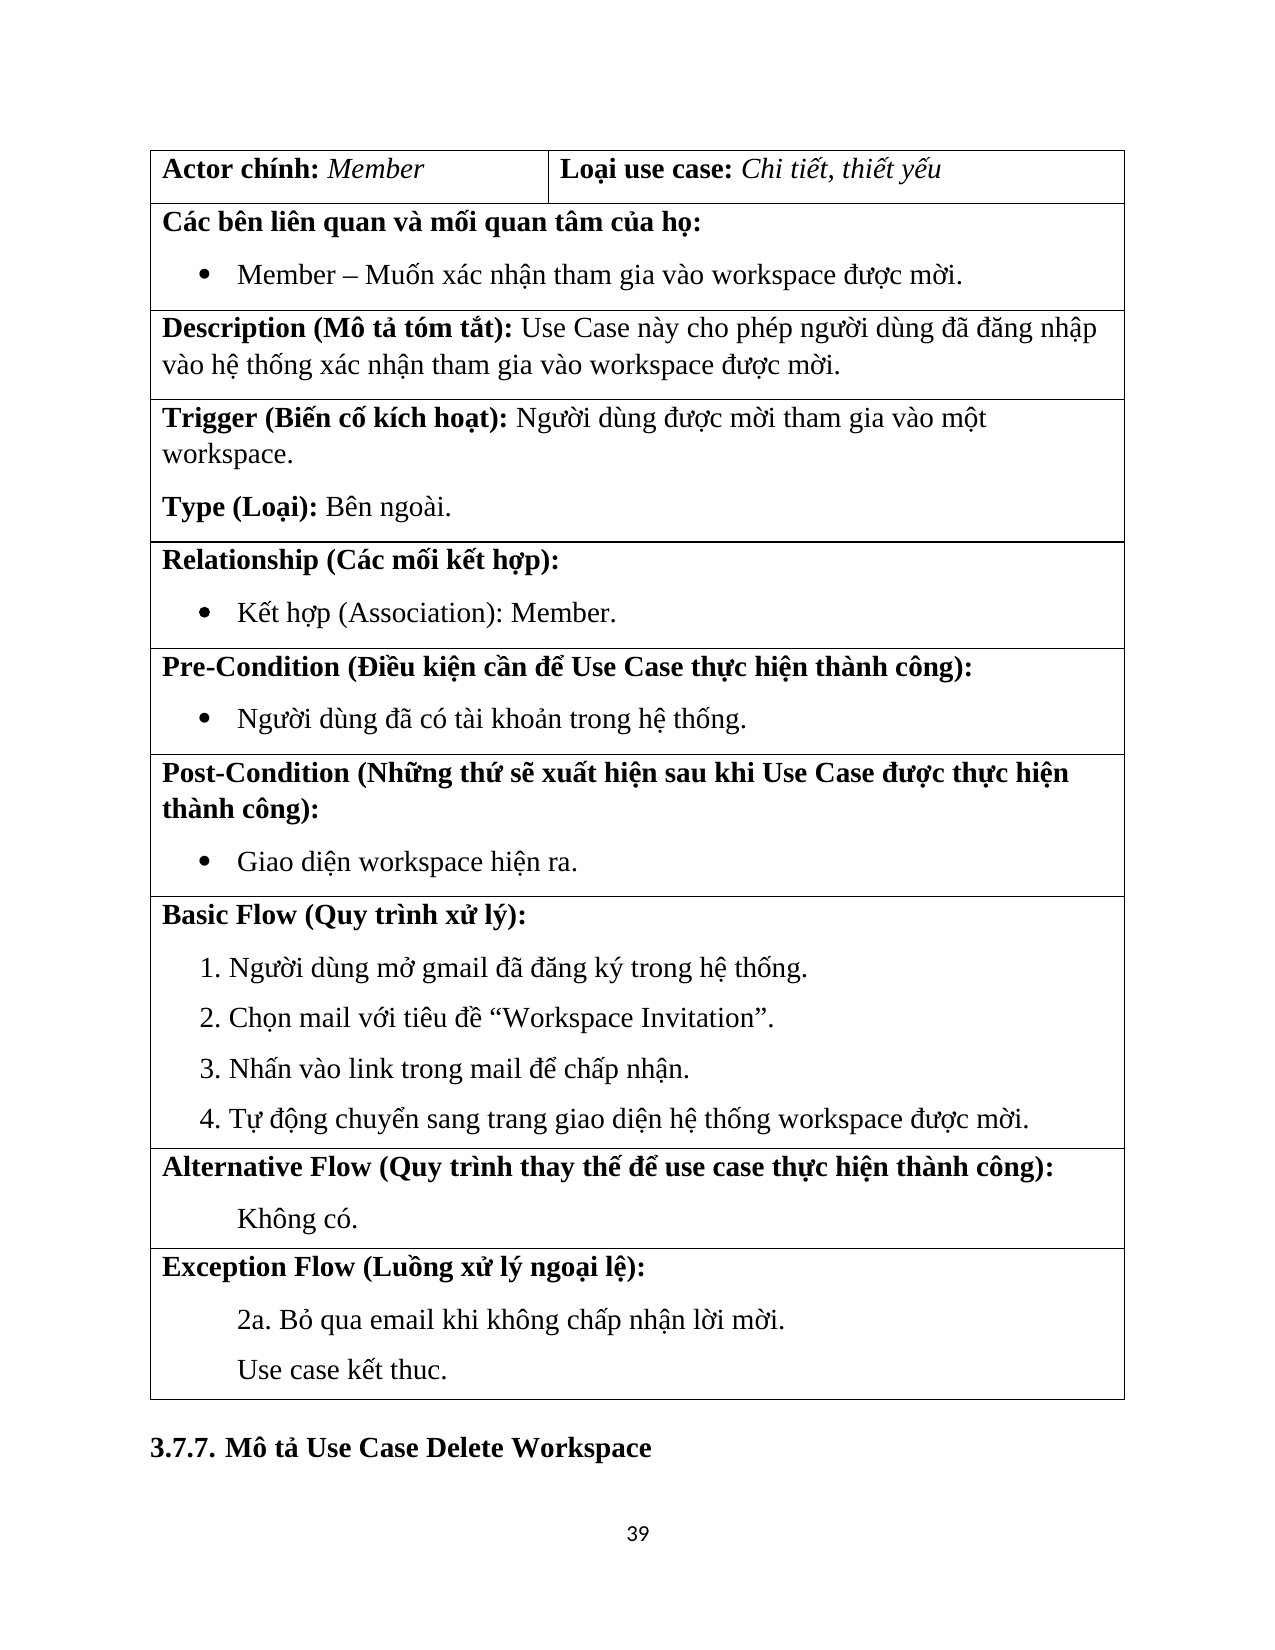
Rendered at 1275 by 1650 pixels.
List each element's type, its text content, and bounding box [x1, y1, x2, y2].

table_cell Exception Flow (Luồng xử lý ngoại lệ): 2a. Bỏ qua email khi không chấp nhận lời mời. Use case kết thuc. [151, 1249, 1124, 1399]
table_cell Alternative Flow (Quy trình thay thế để use case thực hiện thành công): Không có. [151, 1149, 1124, 1248]
table_cell Loại use case: Chi tiết, thiết yếu [549, 151, 1124, 203]
table_cell Relationship (Các mối kết hợp): Kết hợp (Association): Member. [151, 543, 1124, 648]
table_cell Các bên liên quan và mối quan tâm của họ: Member – Muốn xác nhận tham gia vào workspace được mời. [151, 204, 1124, 309]
table_cell Post-Condition (Những thứ sẽ xuất hiện sau khi Use Case được thực hiện thành công): Giao diện workspace hiện ra. [151, 755, 1124, 896]
table_cell Actor chính: Member [151, 151, 548, 203]
subtitle Mô tả Use Case Delete Workspace [150, 1430, 1125, 1464]
table_cell Pre-Condition (Điều kiện cần để Use Case thực hiện thành công): Người dùng đã có tài khoản trong hệ thống. [151, 649, 1124, 754]
table_cell Description (Mô tả tóm tắt): Use Case này cho phép người dùng đã đăng nhập vào hệ thống xác nhận tham gia vào workspace được mời. [151, 311, 1124, 399]
table_cell Basic Flow (Quy trình xử lý): 1. Người dùng mở gmail đã đăng ký trong hệ thống. 2. Chọn mail với tiêu đề “Workspace Invitation”. 3. Nhấn vào link trong mail để chấp nhận. 4. Tự động chuyển sang trang giao diện hệ thống workspace được mời. [151, 897, 1124, 1148]
table_cell Trigger (Biến cố kích hoạt): Người dùng được mời tham gia vào một workspace. Type (Loại): Bên ngoài. [151, 400, 1124, 541]
